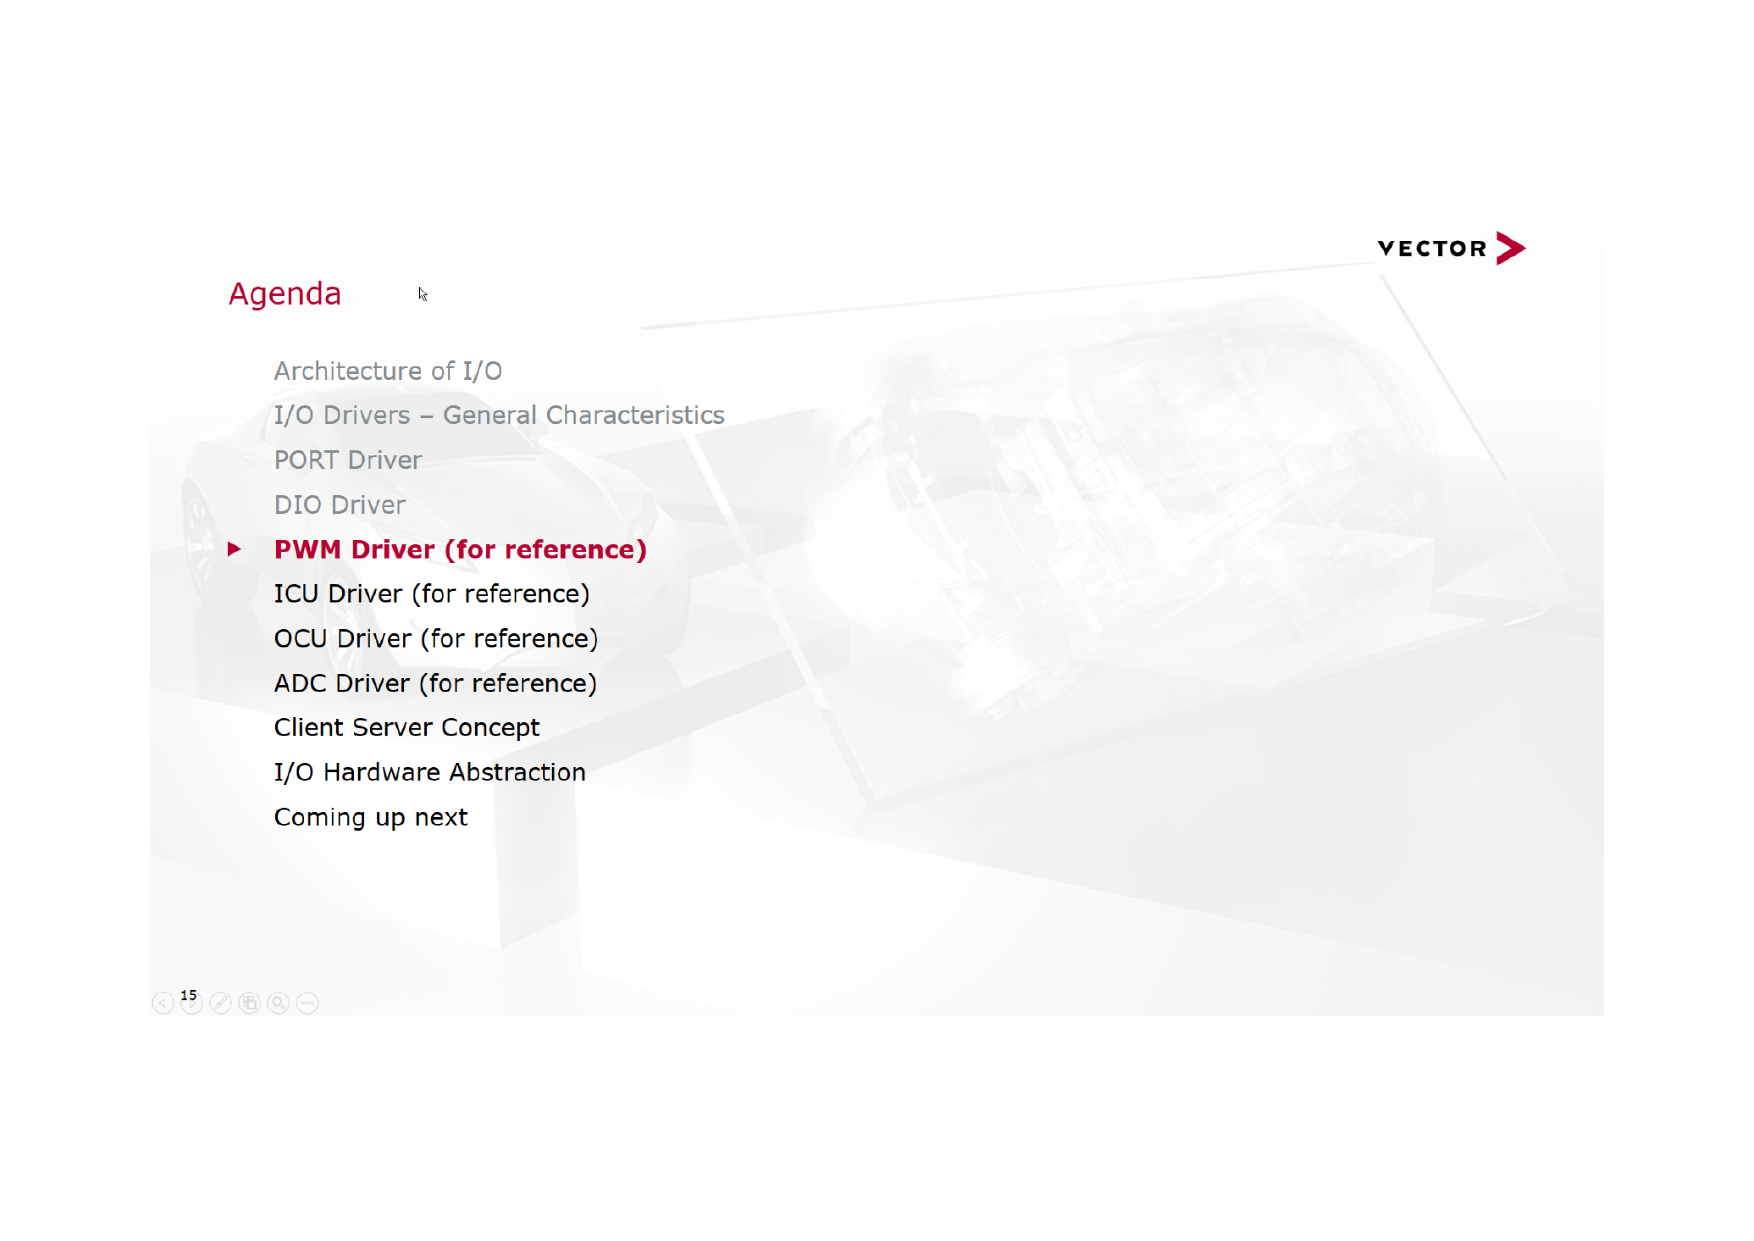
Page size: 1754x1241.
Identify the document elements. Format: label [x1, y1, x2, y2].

picture [150, 197, 1604, 1016]
